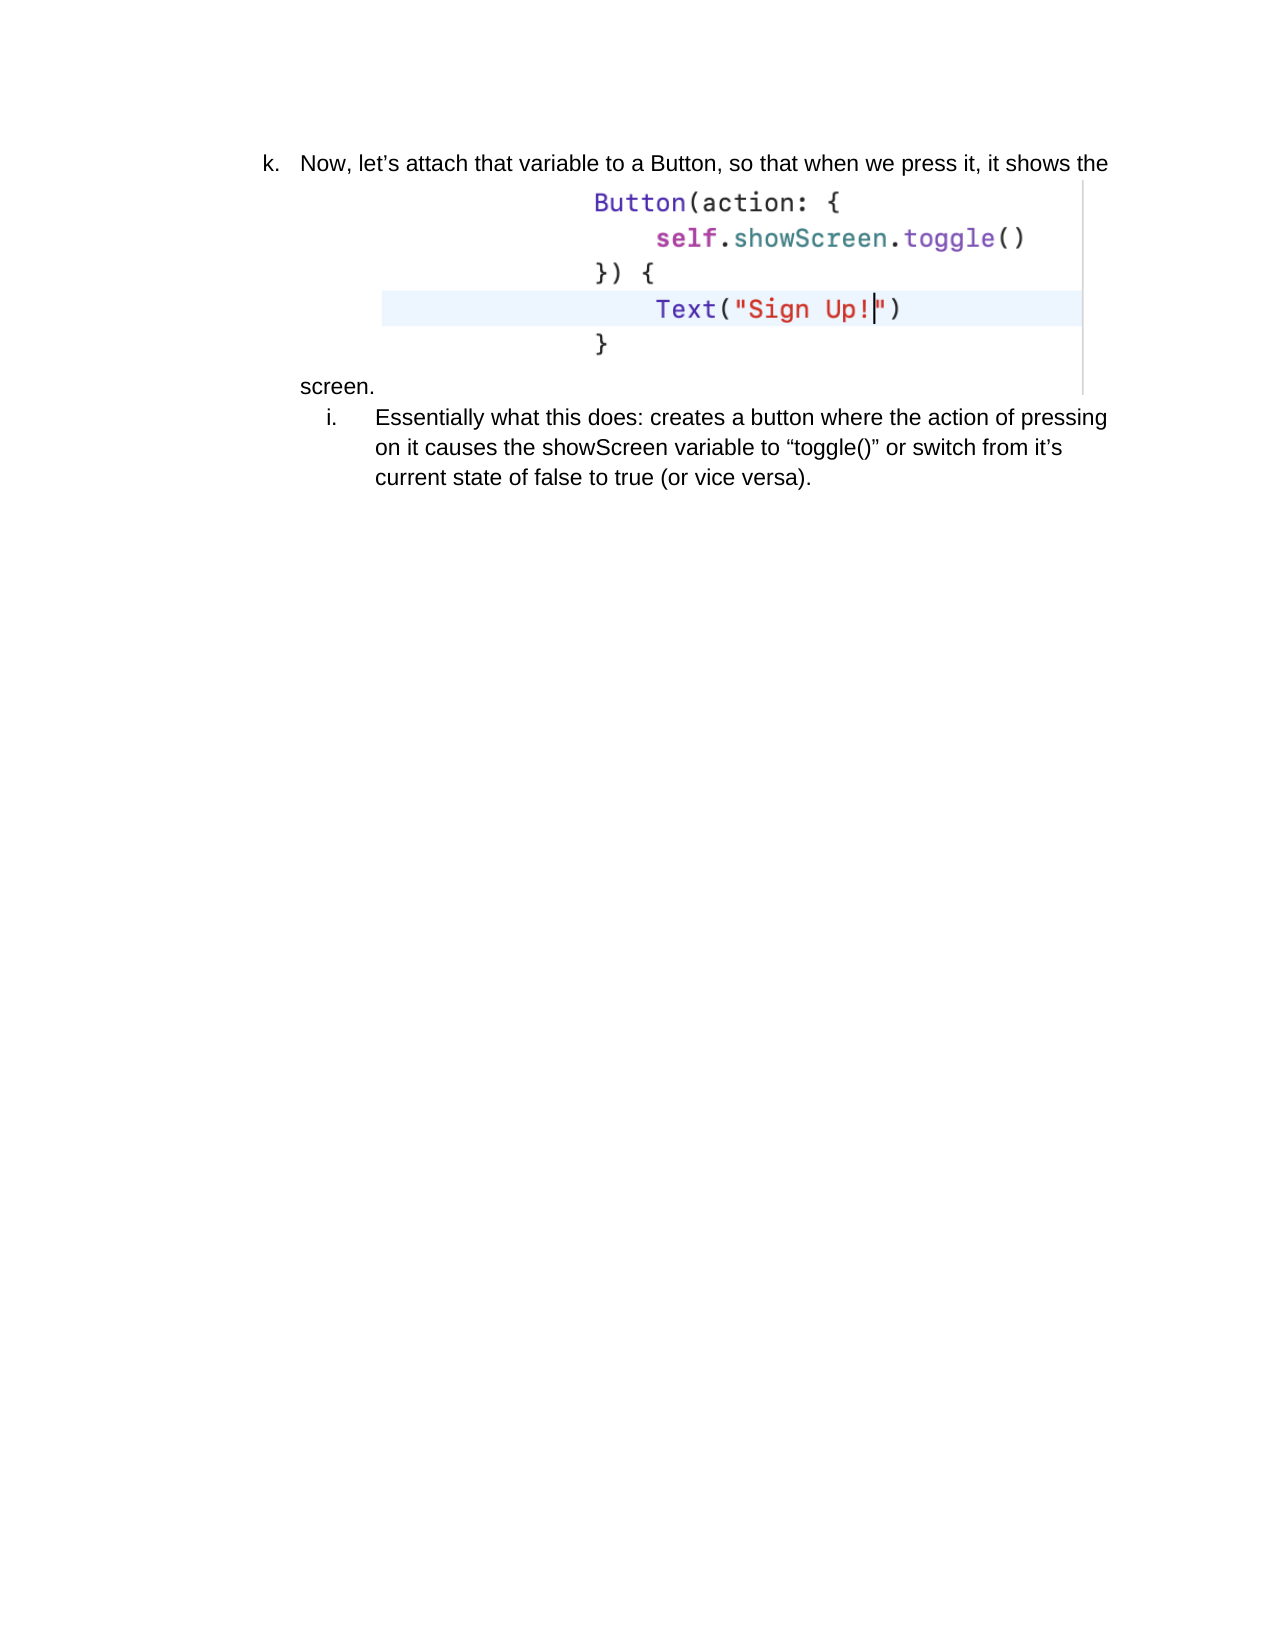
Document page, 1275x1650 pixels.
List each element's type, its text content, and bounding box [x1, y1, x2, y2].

list Essentially what this does: creates a button where the action of pressing on it causes the showScreen variable to “toggle()” or switch from it’s current state of false to true (or vice versa). [337, 403, 1125, 490]
picture [381, 180, 1084, 395]
